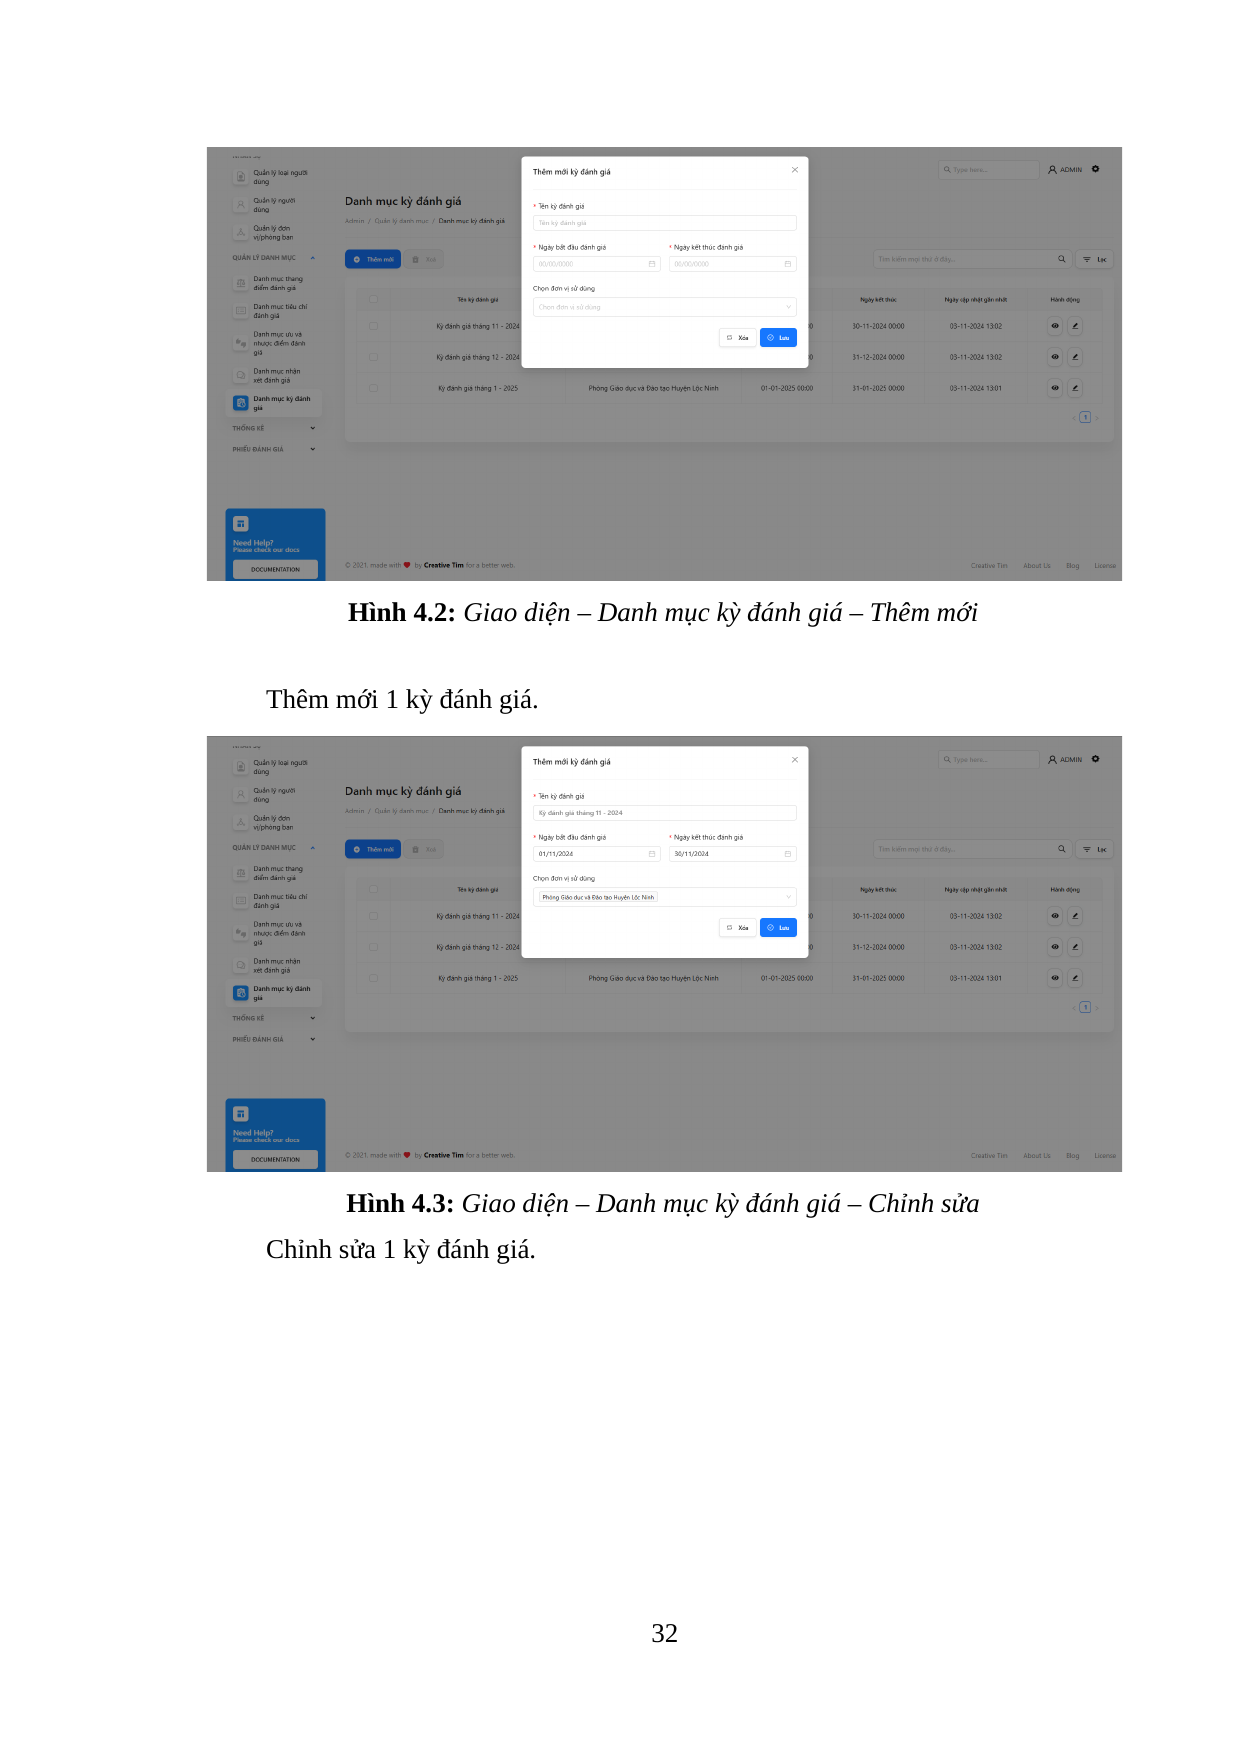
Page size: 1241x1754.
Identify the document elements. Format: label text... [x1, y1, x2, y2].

text Chỉnh sửa 1 kỳ đánh giá. [207, 1233, 1122, 1265]
picture [206, 147, 1123, 581]
text Thêm mới 1 kỳ đánh giá. [207, 683, 1122, 714]
title Giao diện – Danh mục kỳ đánh giá – Thêm mới [207, 596, 1122, 627]
title Giao diện – Danh mục kỳ đánh giá – Chỉnh sửa [207, 1187, 1122, 1218]
picture [206, 736, 1123, 1172]
